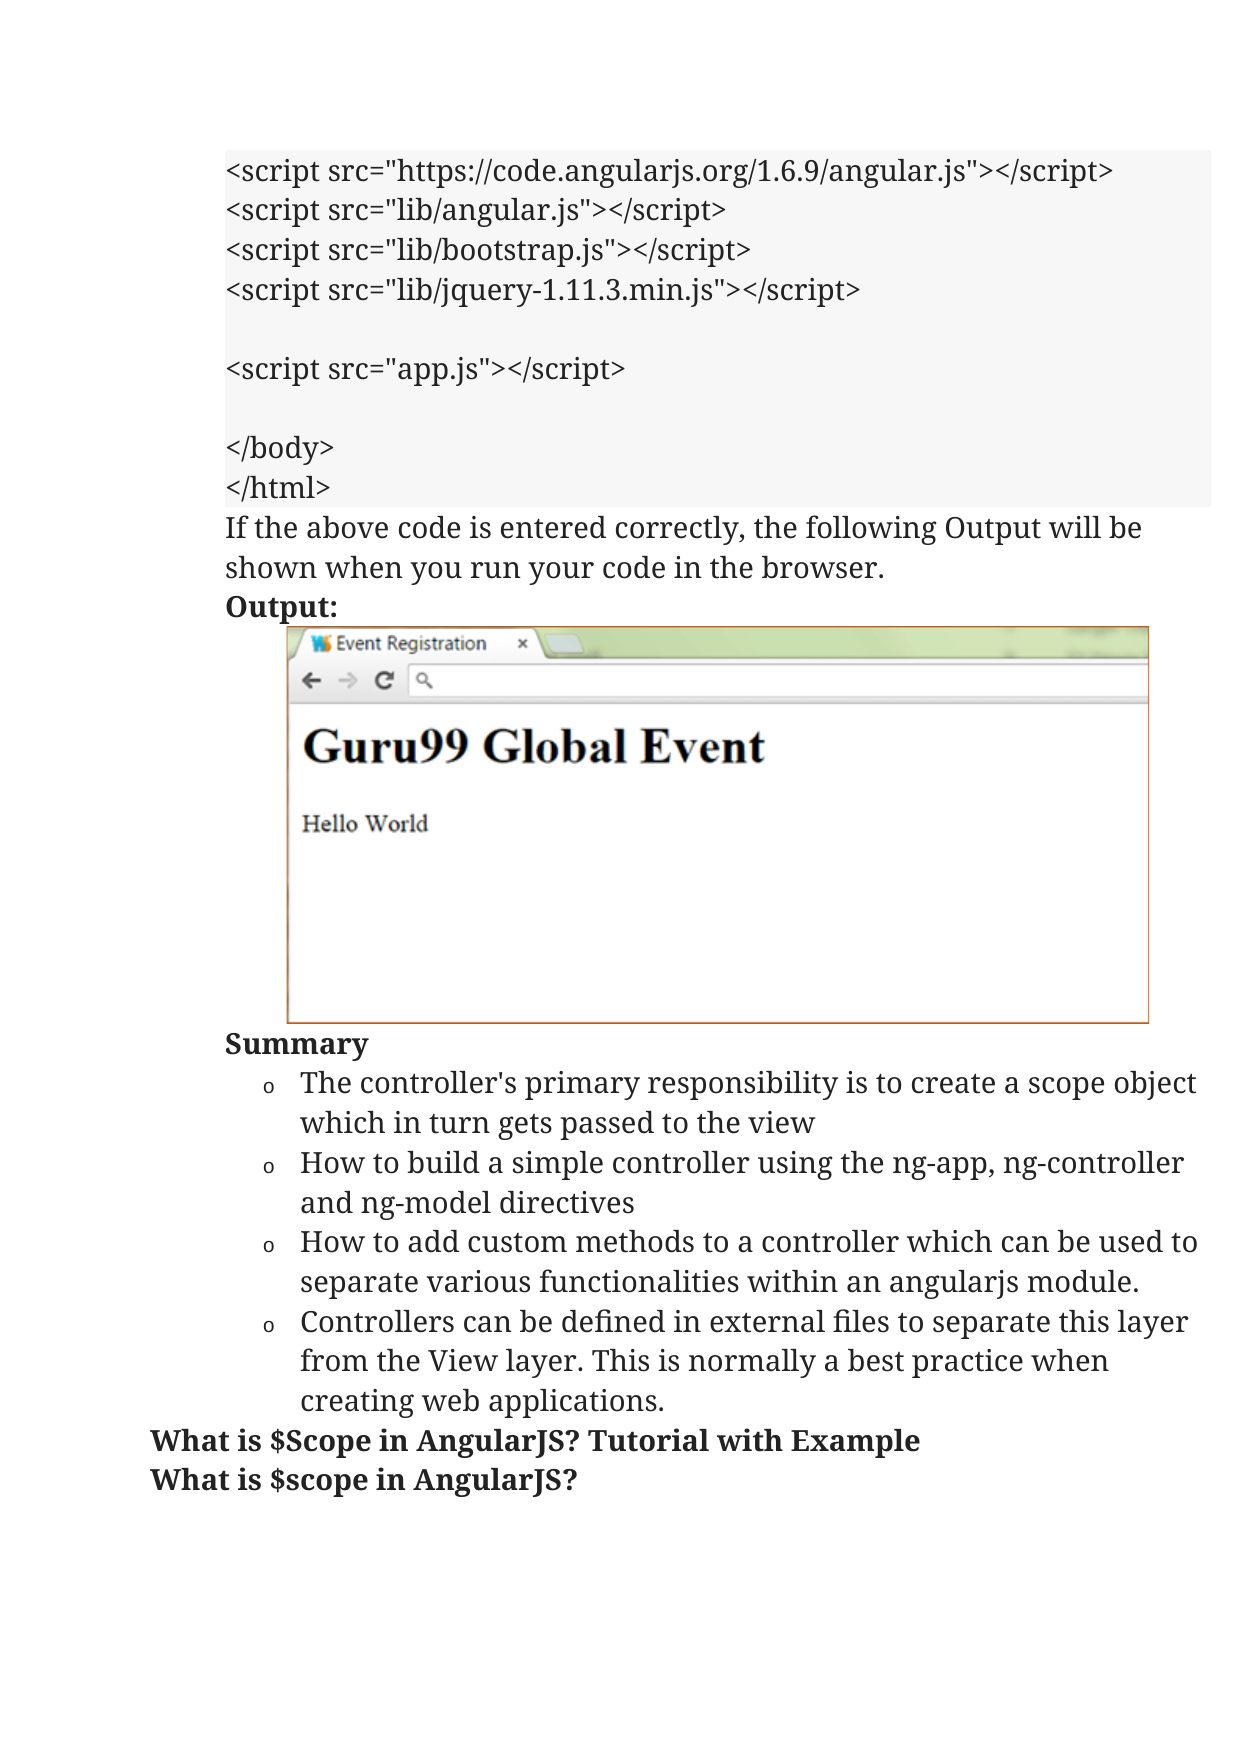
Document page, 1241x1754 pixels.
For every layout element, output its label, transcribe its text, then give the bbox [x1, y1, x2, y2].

list Controllers can be defined in external files to separate this layer from the View layer. This is normally a best practice when creating web applications. [262, 1301, 1211, 1420]
text <script src="https://code.angularjs.org/1.6.9/angular.js"></script> [225, 150, 1211, 190]
text Summary [225, 1023, 1211, 1063]
text <script src="lib/bootstrap.js"></script> [225, 229, 1211, 269]
list How to add custom methods to a controller which can be used to separate various functionalities within an angularjs module. [262, 1222, 1211, 1301]
list The controller's primary responsibility is to create a scope object which in turn gets passed to the view [262, 1063, 1211, 1142]
text What is $scope in AngularJS? [150, 1460, 1211, 1499]
text <script src="lib/angular.js"></script> [225, 190, 1211, 229]
text If the above code is entered correctly, the following Output will be shown when you run your code in the browser. [225, 507, 1211, 587]
picture [286, 626, 1150, 1024]
list How to build a simple controller using the ng-app, ng-controller and ng-model directives [262, 1142, 1211, 1222]
text </html> [225, 467, 1211, 507]
text What is $Scope in AngularJS? Tutorial with Example [150, 1420, 1211, 1460]
text </body> [225, 428, 1211, 467]
text <script src="app.js"></script> [225, 348, 1211, 388]
text Output: [225, 587, 1211, 626]
text <script src="lib/jquery-1.11.3.min.js"></script> [225, 269, 1211, 309]
